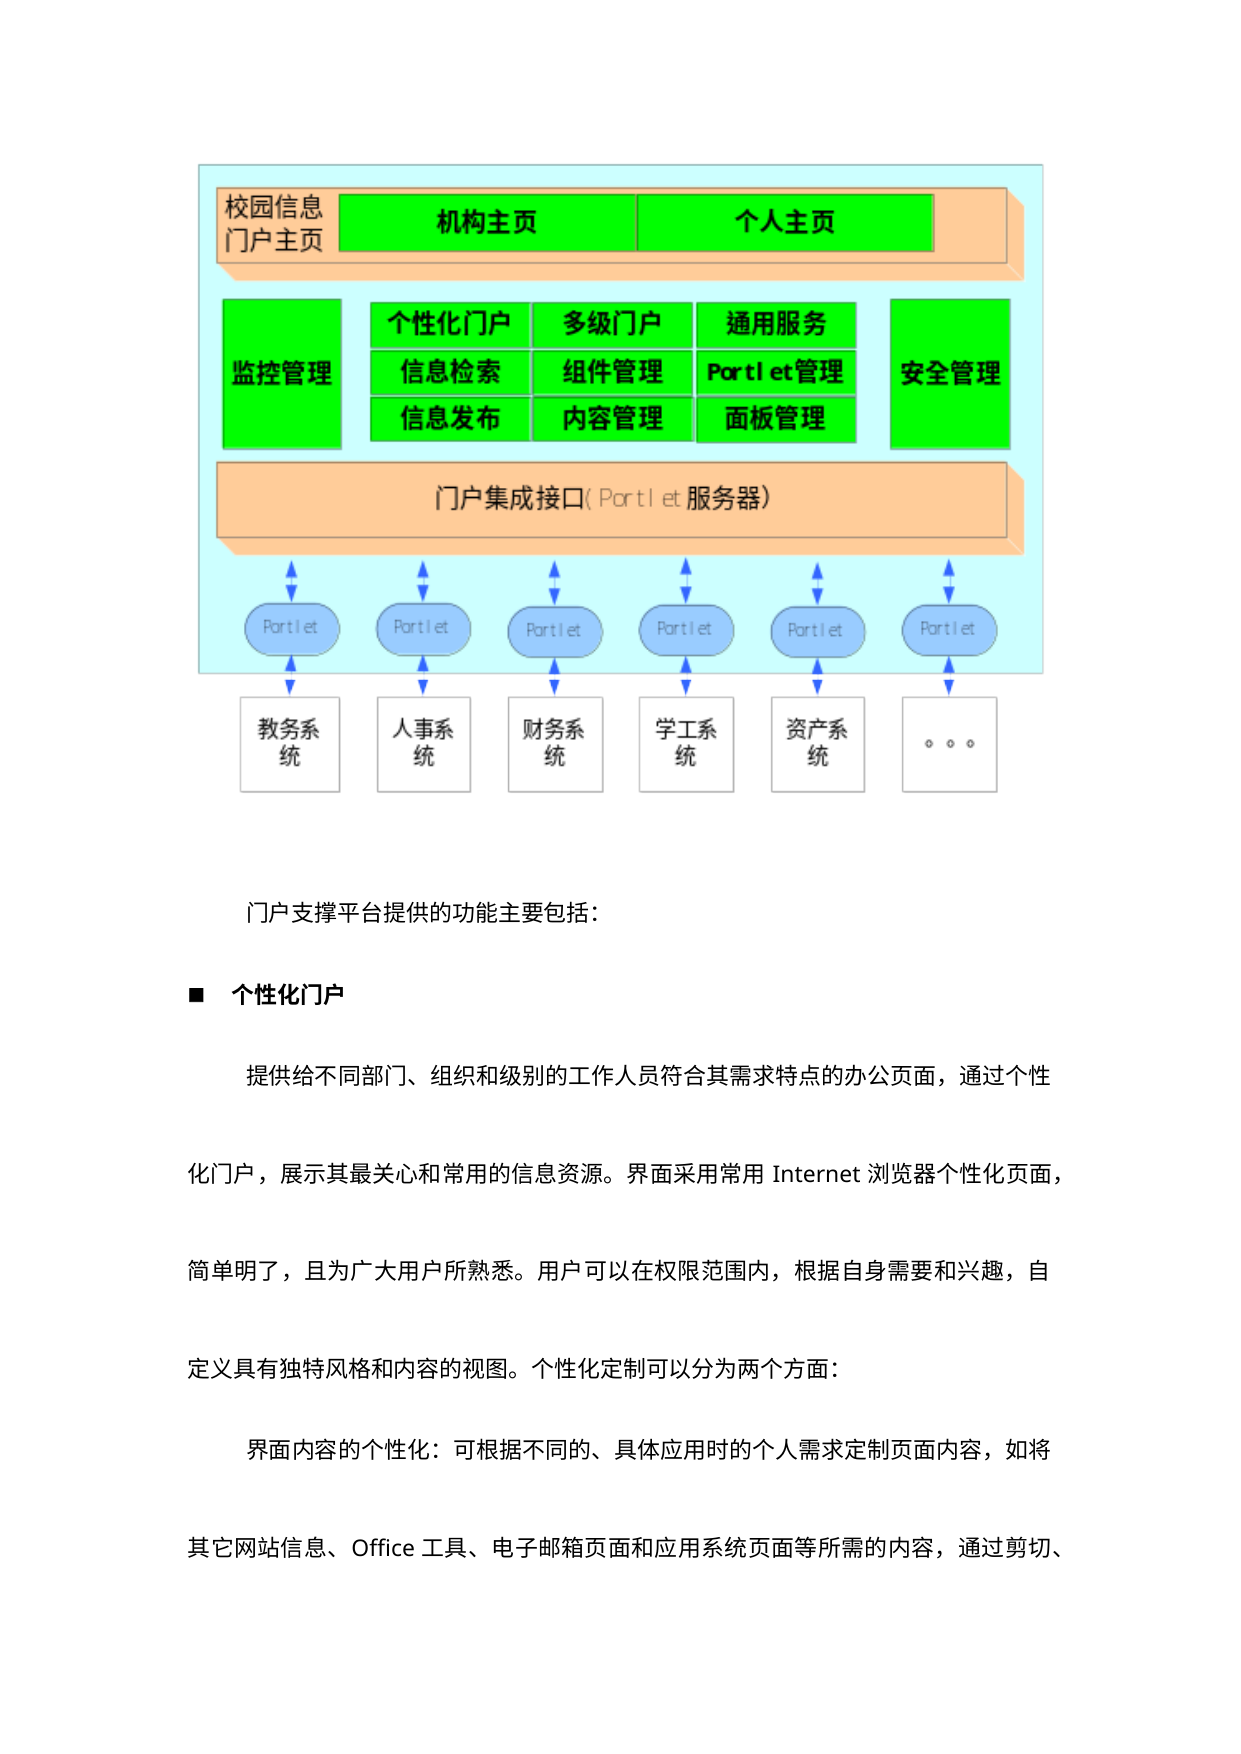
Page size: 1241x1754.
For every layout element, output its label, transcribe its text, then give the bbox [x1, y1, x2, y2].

text 提供给不同部门、组织和级别的工作人员符合其需求特点的办公页面，通过个性化门户，展示其最关心和常用的信息资源。界面采用常用Internet 浏览器个性化页面，简单明了，且为广大用户所熟悉。用户可以在权限范围内，根据自身需要和兴趣，自定义具有独特风格和内容的视图。个性化定制可以分为两个方面： [187, 1042, 1053, 1400]
text 门户支撑平台提供的功能主要包括： [187, 879, 1053, 944]
list 个性化门户 [187, 961, 1053, 1026]
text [187, 1416, 1053, 1579]
